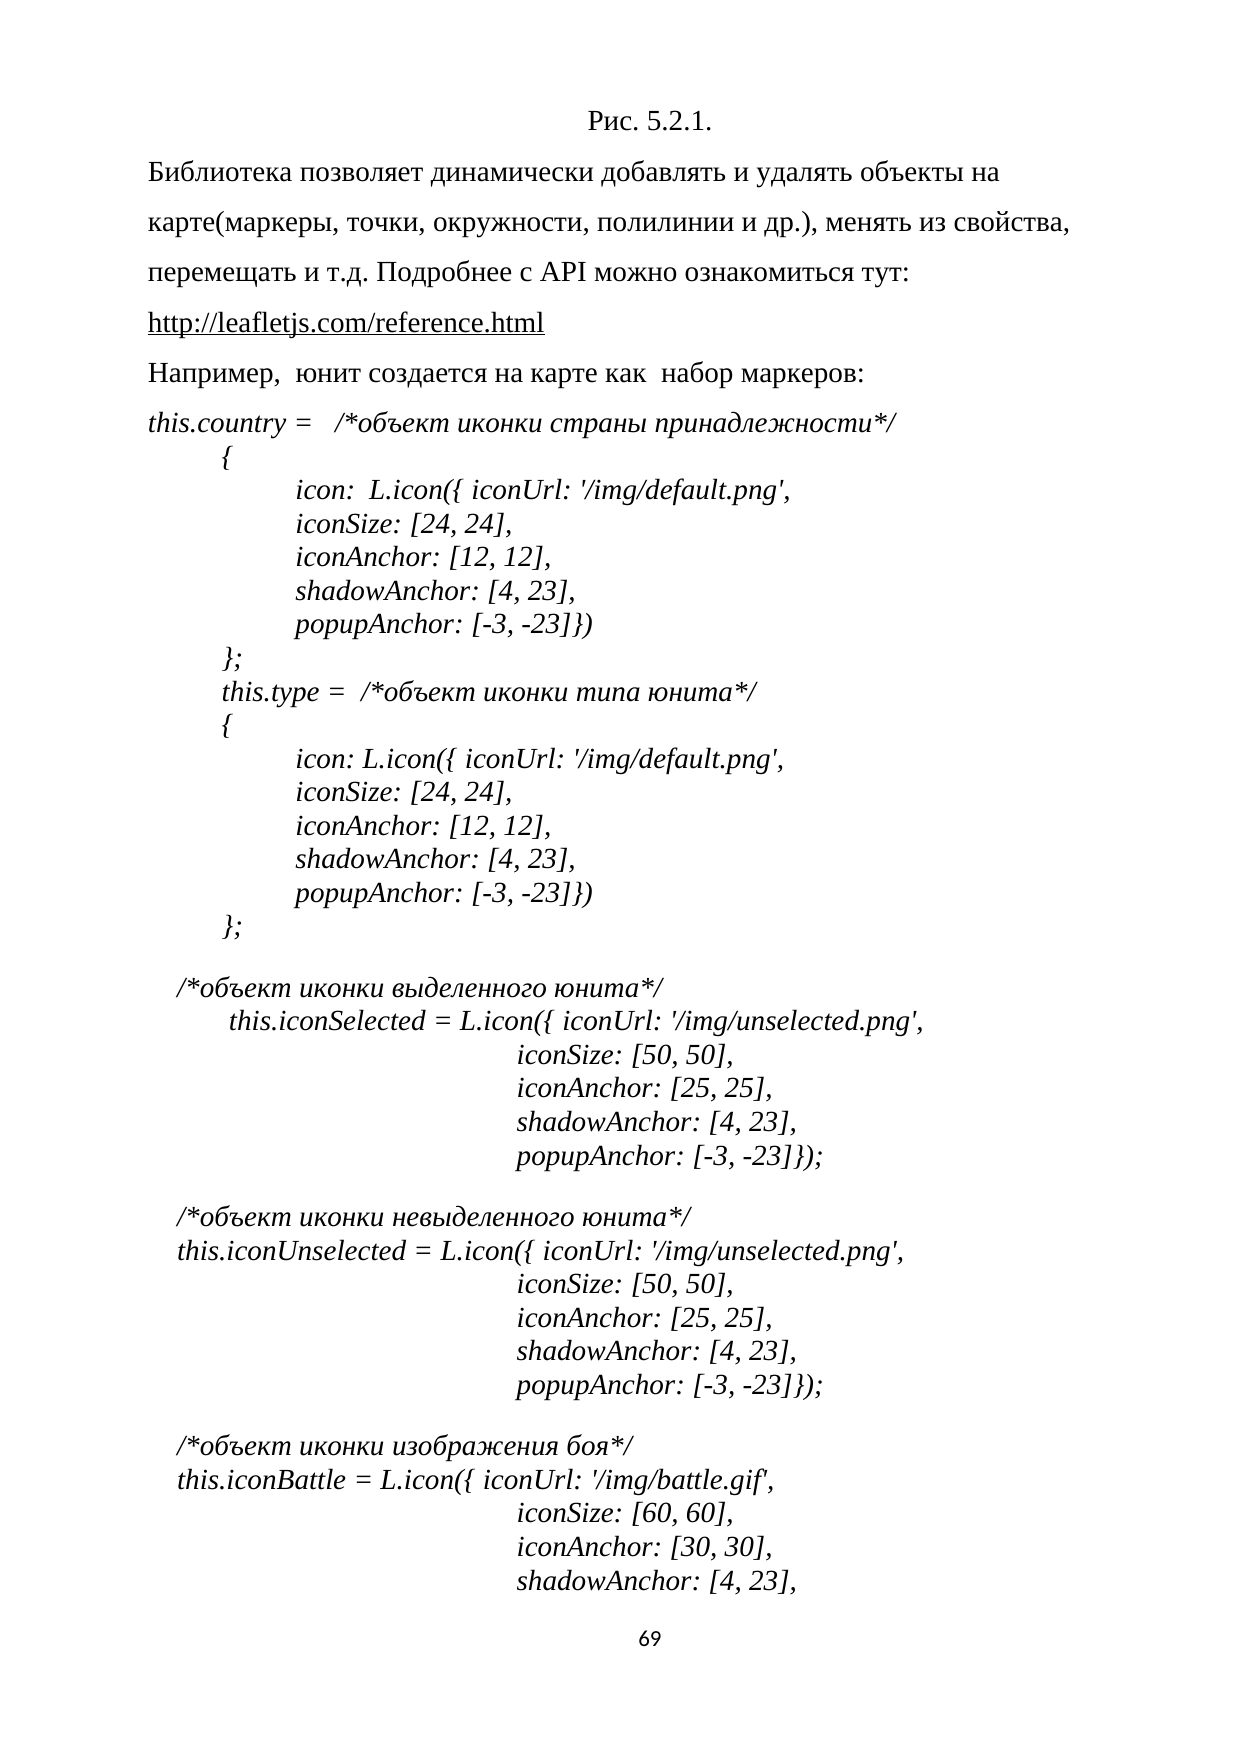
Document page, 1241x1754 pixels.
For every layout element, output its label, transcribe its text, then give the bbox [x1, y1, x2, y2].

text iconAnchor: [12, 12], [148, 539, 1152, 573]
text }; [148, 640, 1152, 674]
text Библиотека позволяет динамически добавлять и удалять объекты на карте(маркеры, точки, окружности, полилинии и др.), менять из свойства, перемещать и т.д. Подробнее с API можно ознакомиться тут: http://leafletjs.com/reference.html [148, 154, 1152, 338]
text icon: L.icon({ iconUrl: '/img/default.png', [148, 741, 1152, 774]
text iconAnchor: [30, 30], [148, 1529, 1152, 1563]
text shadowAnchor: [4, 23], [148, 841, 1152, 875]
text shadowAnchor: [4, 23], [148, 1104, 1152, 1138]
text this.iconBattle = L.icon({ iconUrl: '/img/battle.gif', [148, 1462, 1152, 1496]
text this.type = /*объект иконки типа юнита*/ [148, 674, 1152, 707]
text iconAnchor: [25, 25], [148, 1071, 1152, 1104]
text Рис. 5.2.1. [148, 103, 1152, 137]
text shadowAnchor: [4, 23], [148, 1563, 1152, 1596]
text Например, юнит создается на карте как набор маркеров: [148, 355, 1152, 388]
text iconAnchor: [12, 12], [148, 808, 1152, 841]
text iconSize: [24, 24], [148, 506, 1152, 539]
text popupAnchor: [-3, -23]}); [148, 1367, 1152, 1401]
text shadowAnchor: [4, 23], [148, 1333, 1152, 1367]
text }; [148, 908, 1152, 942]
text iconSize: [50, 50], [148, 1037, 1152, 1071]
text this.iconUnselected = L.icon({ iconUrl: '/img/unselected.png', [148, 1233, 1152, 1266]
text shadowAnchor: [4, 23], [148, 573, 1152, 607]
text popupAnchor: [-3, -23]}); [148, 1138, 1152, 1171]
text iconSize: [24, 24], [148, 774, 1152, 808]
text this.country = /*объект иконки страны принадлежности*/ [148, 405, 1152, 439]
text /*объект иконки выделенного юнита*/ [148, 970, 1152, 1003]
text icon: L.icon({ iconUrl: '/img/default.png', [148, 472, 1152, 506]
text this.iconSelected = L.icon({ iconUrl: '/img/unselected.png', [148, 1003, 1152, 1037]
text iconAnchor: [25, 25], [148, 1300, 1152, 1333]
text /*объект иконки невыделенного юнита*/ [148, 1199, 1152, 1233]
text popupAnchor: [-3, -23]}) [148, 875, 1152, 908]
text { [148, 707, 1152, 741]
text { [148, 439, 1152, 472]
text popupAnchor: [-3, -23]}) [148, 607, 1152, 640]
text iconSize: [50, 50], [148, 1266, 1152, 1300]
text iconSize: [60, 60], [148, 1496, 1152, 1529]
text /*объект иконки изображения боя*/ [148, 1428, 1152, 1462]
